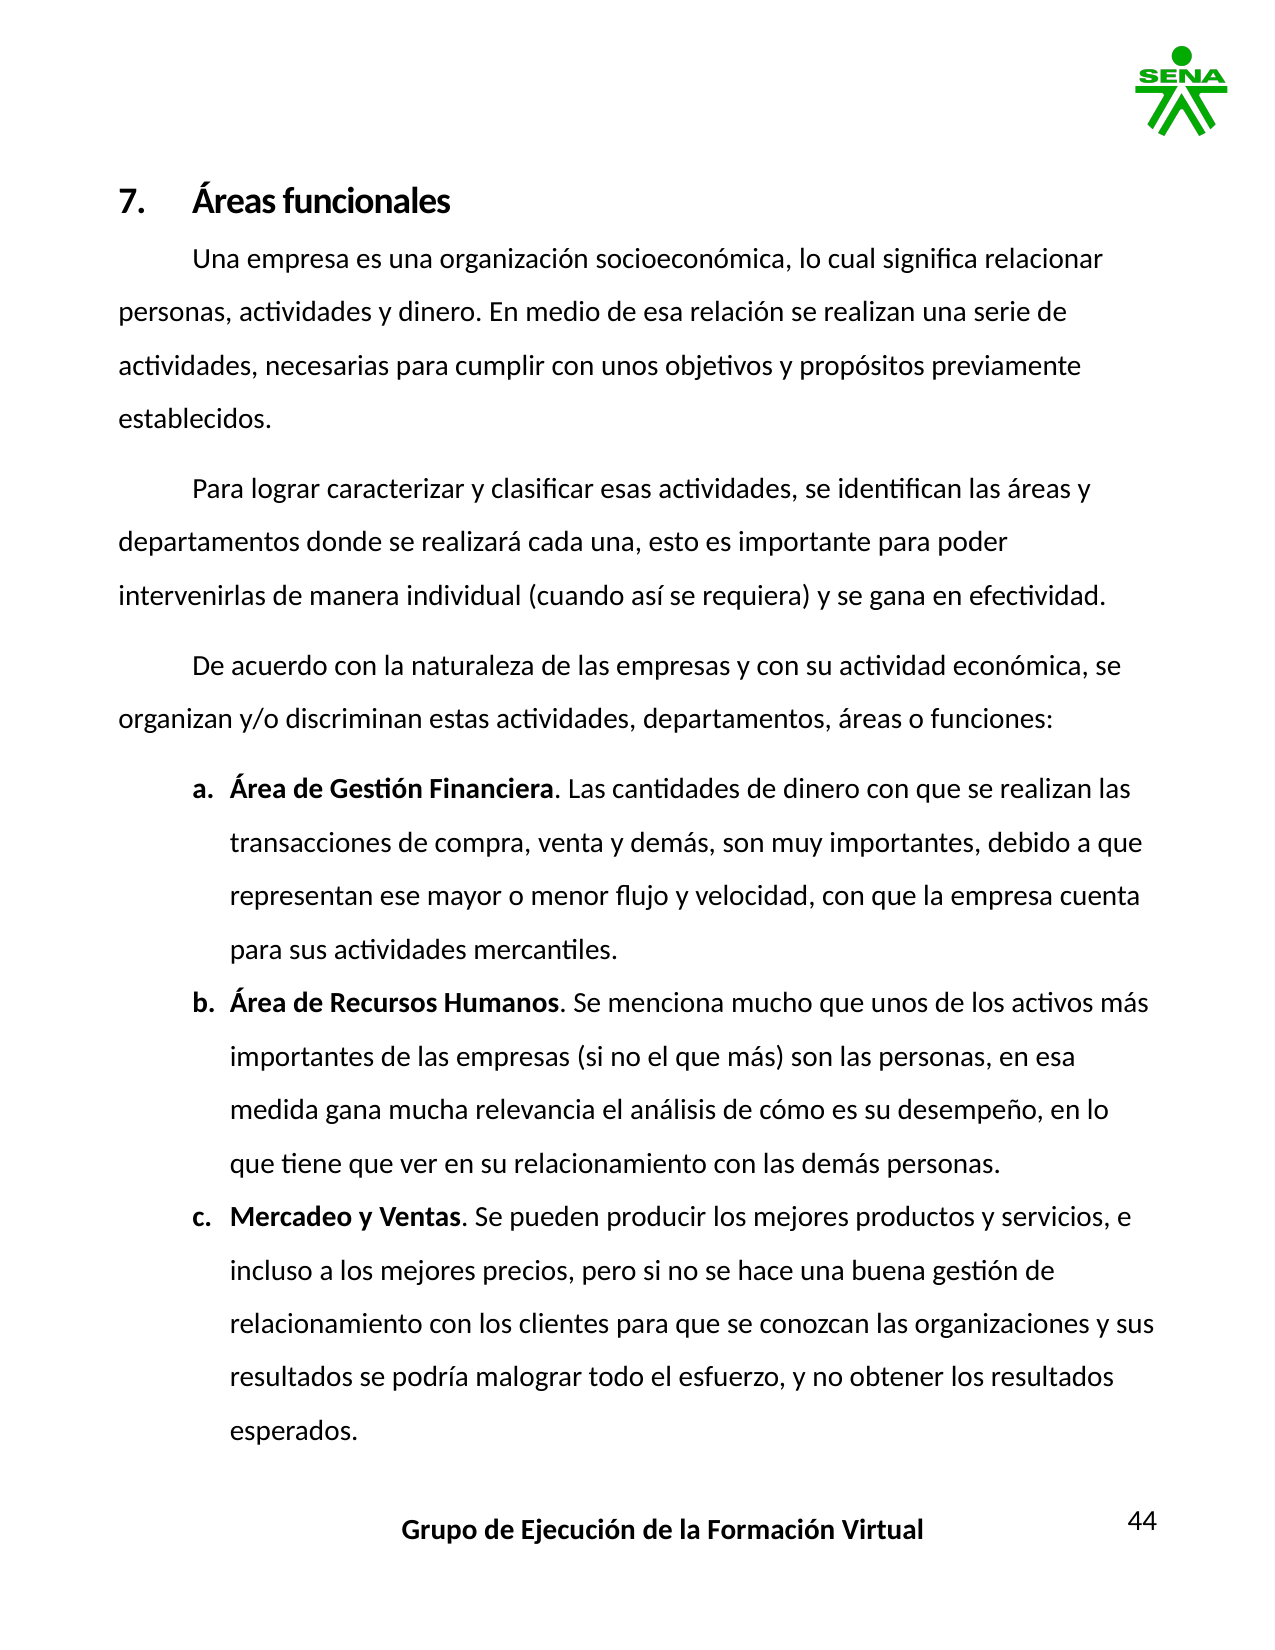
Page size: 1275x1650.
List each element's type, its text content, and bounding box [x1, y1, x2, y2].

list Área de Recursos Humanos. Se menciona mucho que unos de los activos más importantes de las empresas (si no el que más) son las personas, en esa medida gana mucha relevancia el análisis de cómo es su desempeño, en lo que tiene que ver en su relacionamiento con las demás personas. [192, 984, 1157, 1180]
text De acuerdo con la naturaleza de las empresas y con su actividad económica, se organizan y/o discriminan estas actividades, departamentos, áreas o funciones: [118, 647, 1157, 736]
text Una empresa es una organización socioeconómica, lo cual significa relacionar personas, actividades y dinero. En medio de esa relación se realizan una serie de actividades, necesarias para cumplir con unos objetivos y propósitos previamente establecidos. [118, 240, 1157, 436]
picture [1135, 46, 1228, 136]
list Mercadeo y Ventas. Se pueden producir los mejores productos y servicios, e incluso a los mejores precios, pero si no se hace una buena gestión de relacionamiento con los clientes para que se conozcan las organizaciones y sus resultados se podría malograr todo el esfuerzo, y no obtener los resultados esperados. [192, 1198, 1157, 1447]
text Para lograr caracterizar y clasificar esas actividades, se identifican las áreas y departamentos donde se realizará cada una, esto es importante para poder intervenirlas de manera individual (cuando así se requiera) y se gana en efectividad. [118, 470, 1157, 613]
list Área de Gestión Financiera. Las cantidades de dinero con que se realizan las transacciones de compra, venta y demás, son muy importantes, debido a que representan ese mayor o menor flujo y velocidad, con que la empresa cuenta para sus actividades mercantiles. [192, 771, 1157, 967]
subtitle Áreas funcionales [118, 177, 1157, 223]
